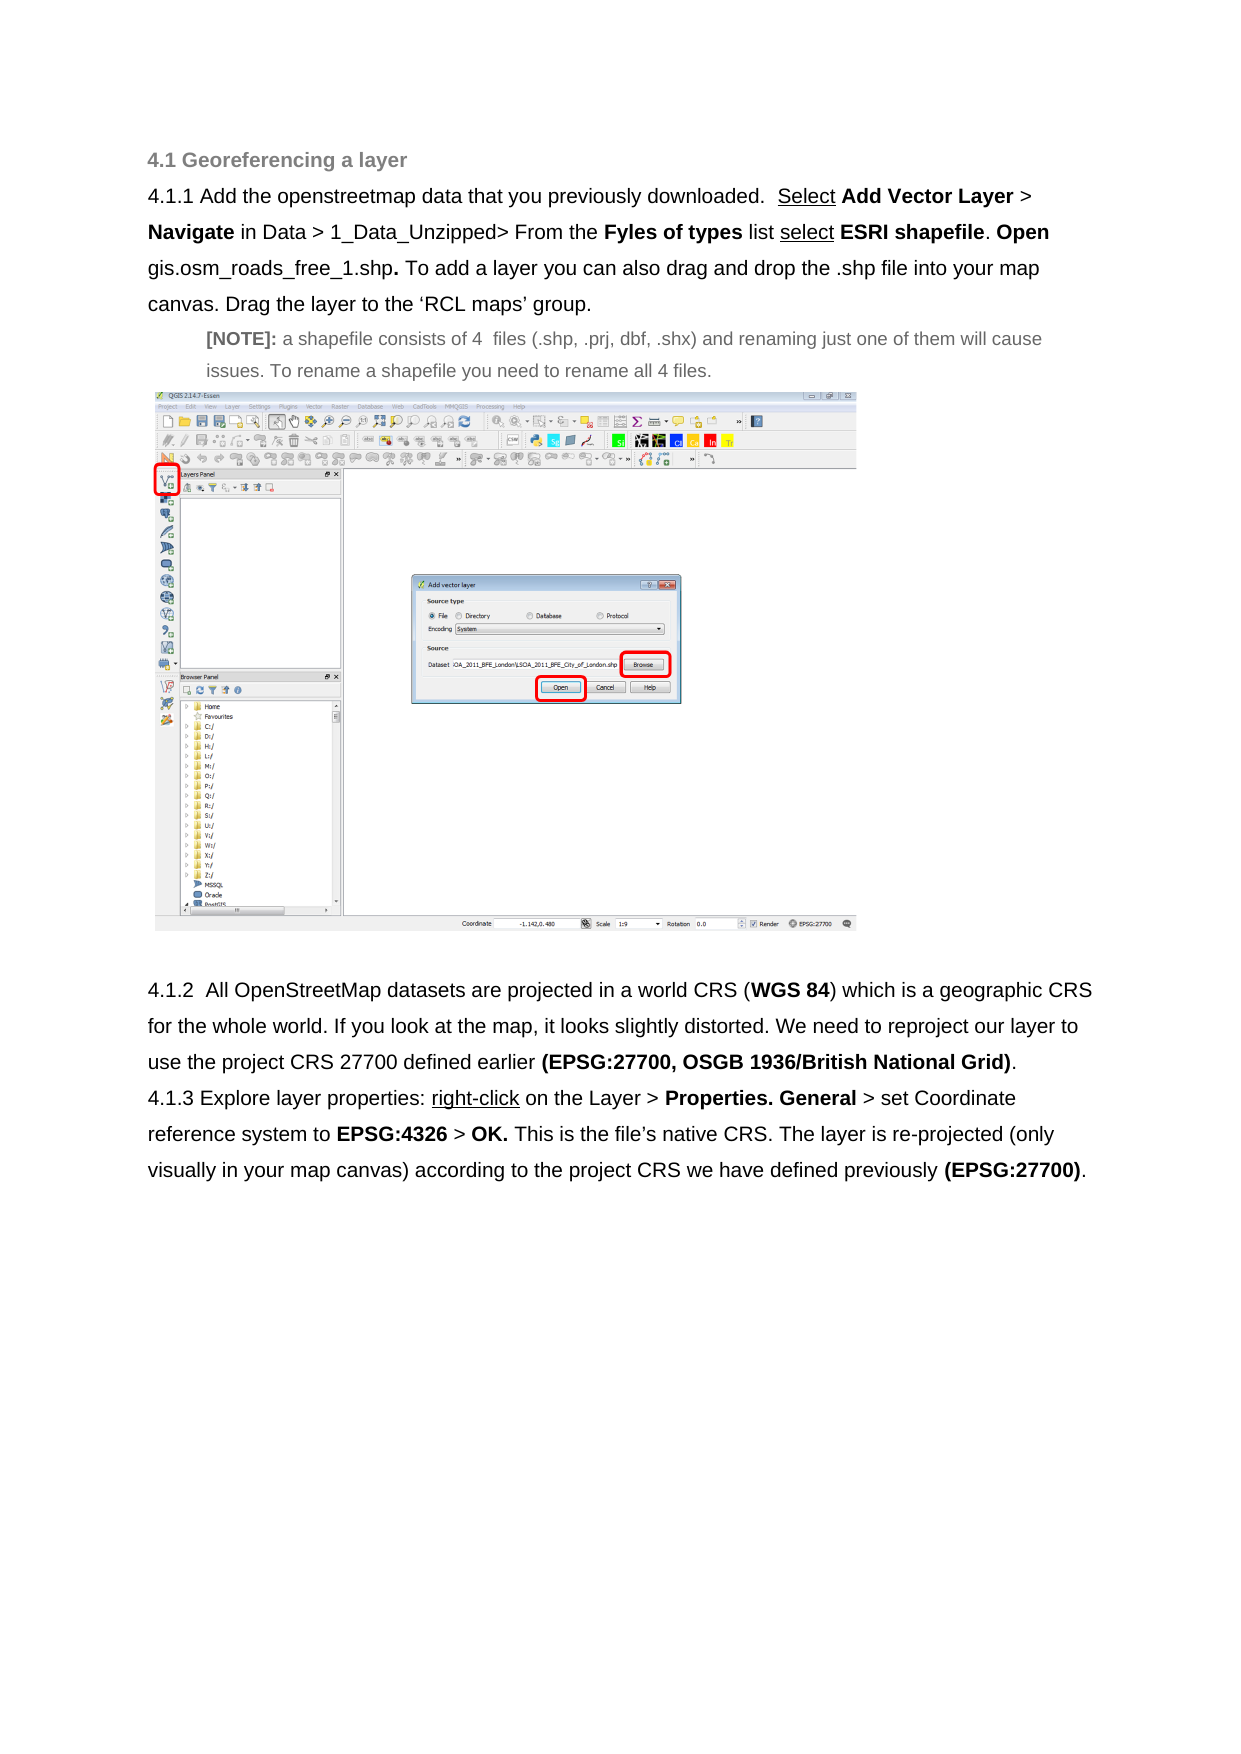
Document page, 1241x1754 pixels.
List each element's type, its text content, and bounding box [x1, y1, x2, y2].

text 4.1.2 All OpenStreetMap datasets are projected in a world CRS (WGS 84) which is a geographic CRS for the whole world. If you look at the map, it looks slightly distorted. We need to reproject our layer to use the project CRS 27700 defined earlier (EPSG:27700, OSGB 1936/British National Grid). [148, 978, 1092, 1074]
text [NOTE]: a shapefile consists of 4 files (.shp, .prj, dbf, .shx) and renaming just one of them will cause issues. To rename a shapefile you need to rename all 4 files. [206, 327, 1092, 381]
text 4.1 Georeferencing a layer [147, 148, 1092, 172]
text 4.1.1 Add the openstreetmap data that you previously downloaded. Select Add Vector Layer > Navigate in Data > 1_Data_Unzipped> From the Fyles of types list select ESRI shapefile. Open gis.osm_roads_free_1.shp. To add a layer you can also drag and drop the .shp file into your map canvas. Drag the layer to the ‘RCL maps’ group. [148, 184, 1092, 315]
picture [153, 392, 857, 931]
text 4.1.3 Explore layer properties: right-click on the Layer > Properties. General > set Coordinate reference system to EPSG:4326 > OK. This is the file’s native CRS. The layer is re-projected (only visually in your map canvas) according to the project CRS we have defined previously (EPSG:27700). [148, 1086, 1092, 1182]
